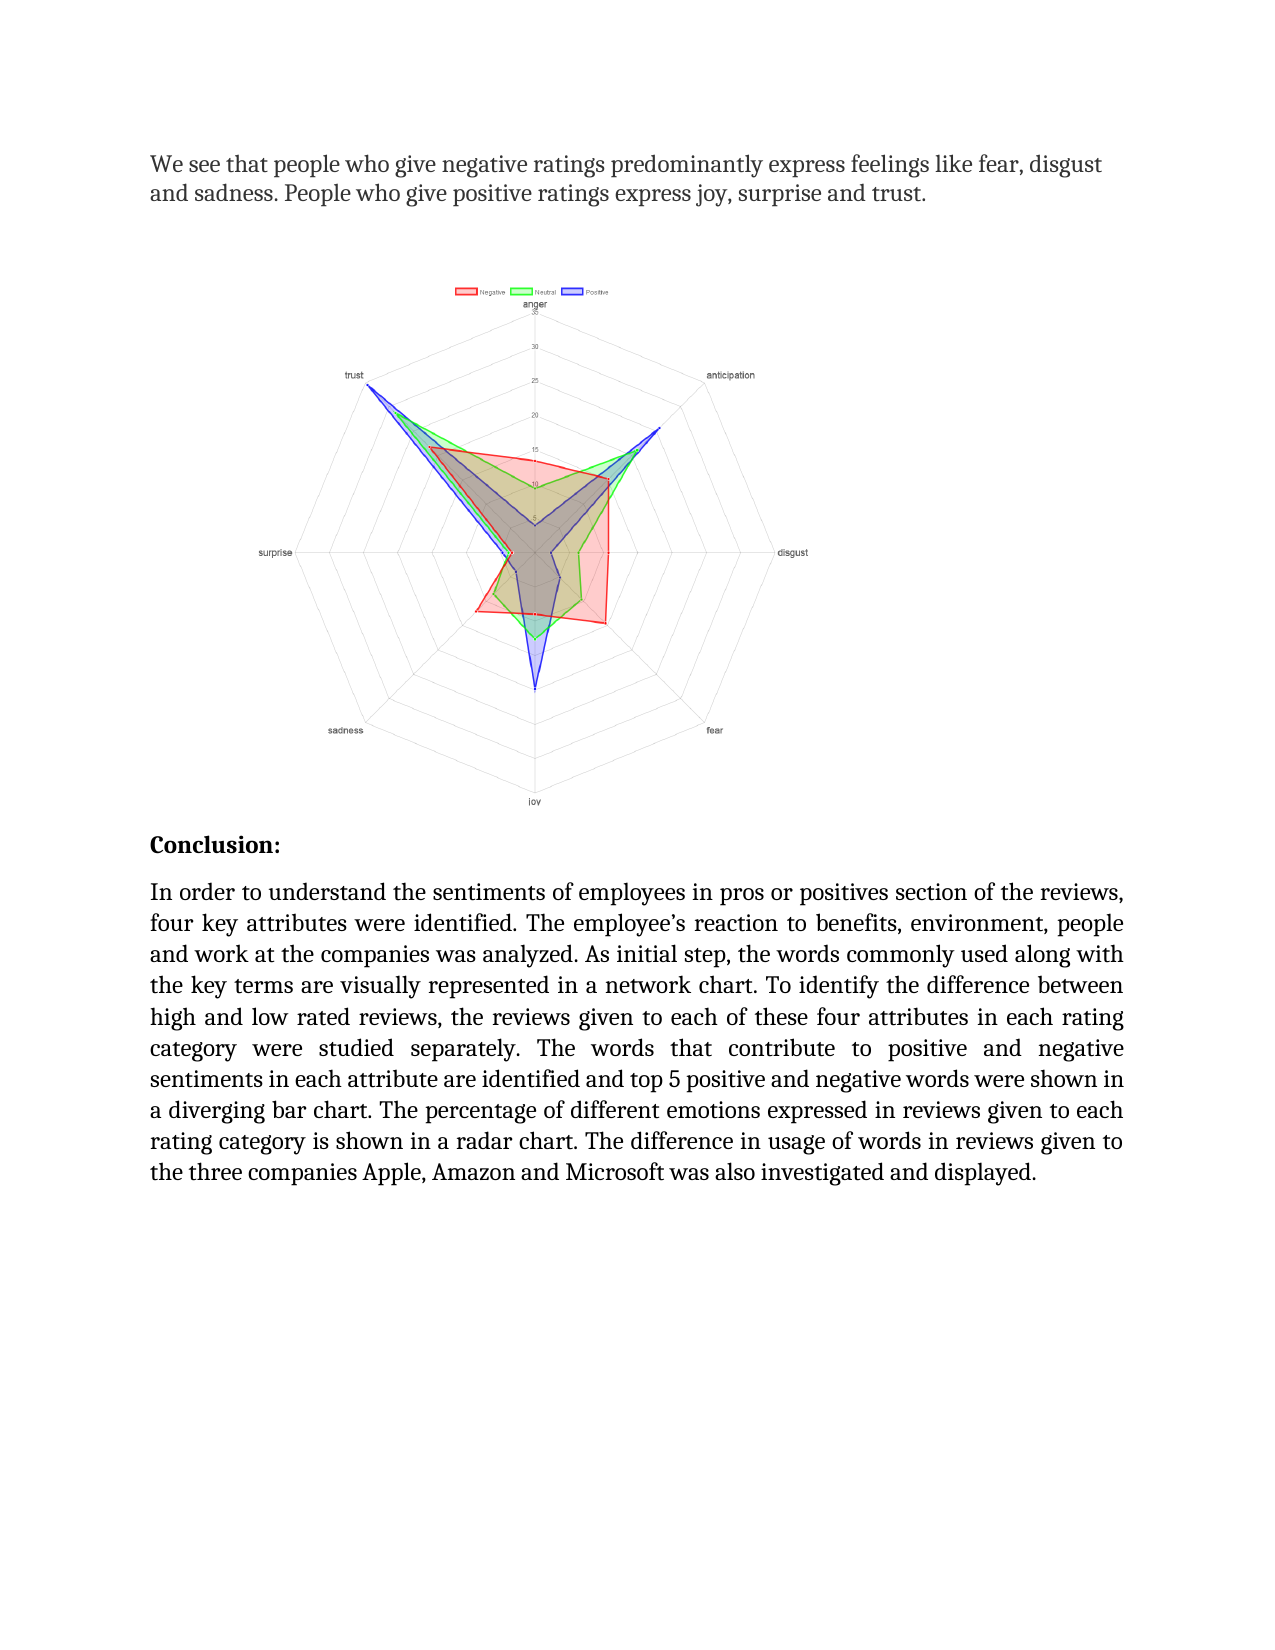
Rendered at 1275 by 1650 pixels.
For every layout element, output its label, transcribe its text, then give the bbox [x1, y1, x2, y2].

picture [150, 270, 965, 812]
text We see that people who give negative ratings predominantly express feelings like fear, disgust and sadness. People who give positive ratings express joy, surprise and trust. [150, 150, 1125, 207]
text In order to understand the sentiments of employees in pros or positives section of the reviews, four key attributes were identified. The employee’s reaction to benefits, environment, people and work at the companies was analyzed. As initial step, the words commonly used along with the key terms are visually represented in a network chart. To identify the difference between high and low rated reviews, the reviews given to each of these four attributes in each rating category were studied separately. The words that contribute to positive and negative sentiments in each attribute are identified and top 5 positive and negative words were shown in a diverging bar chart. The percentage of different emotions expressed in reviews given to each rating category is shown in a radar chart. The difference in usage of words in reviews given to the three companies Apple, Amazon and Microsoft was also investigated and displayed. [150, 878, 1125, 1186]
text Conclusion: [150, 831, 1125, 859]
